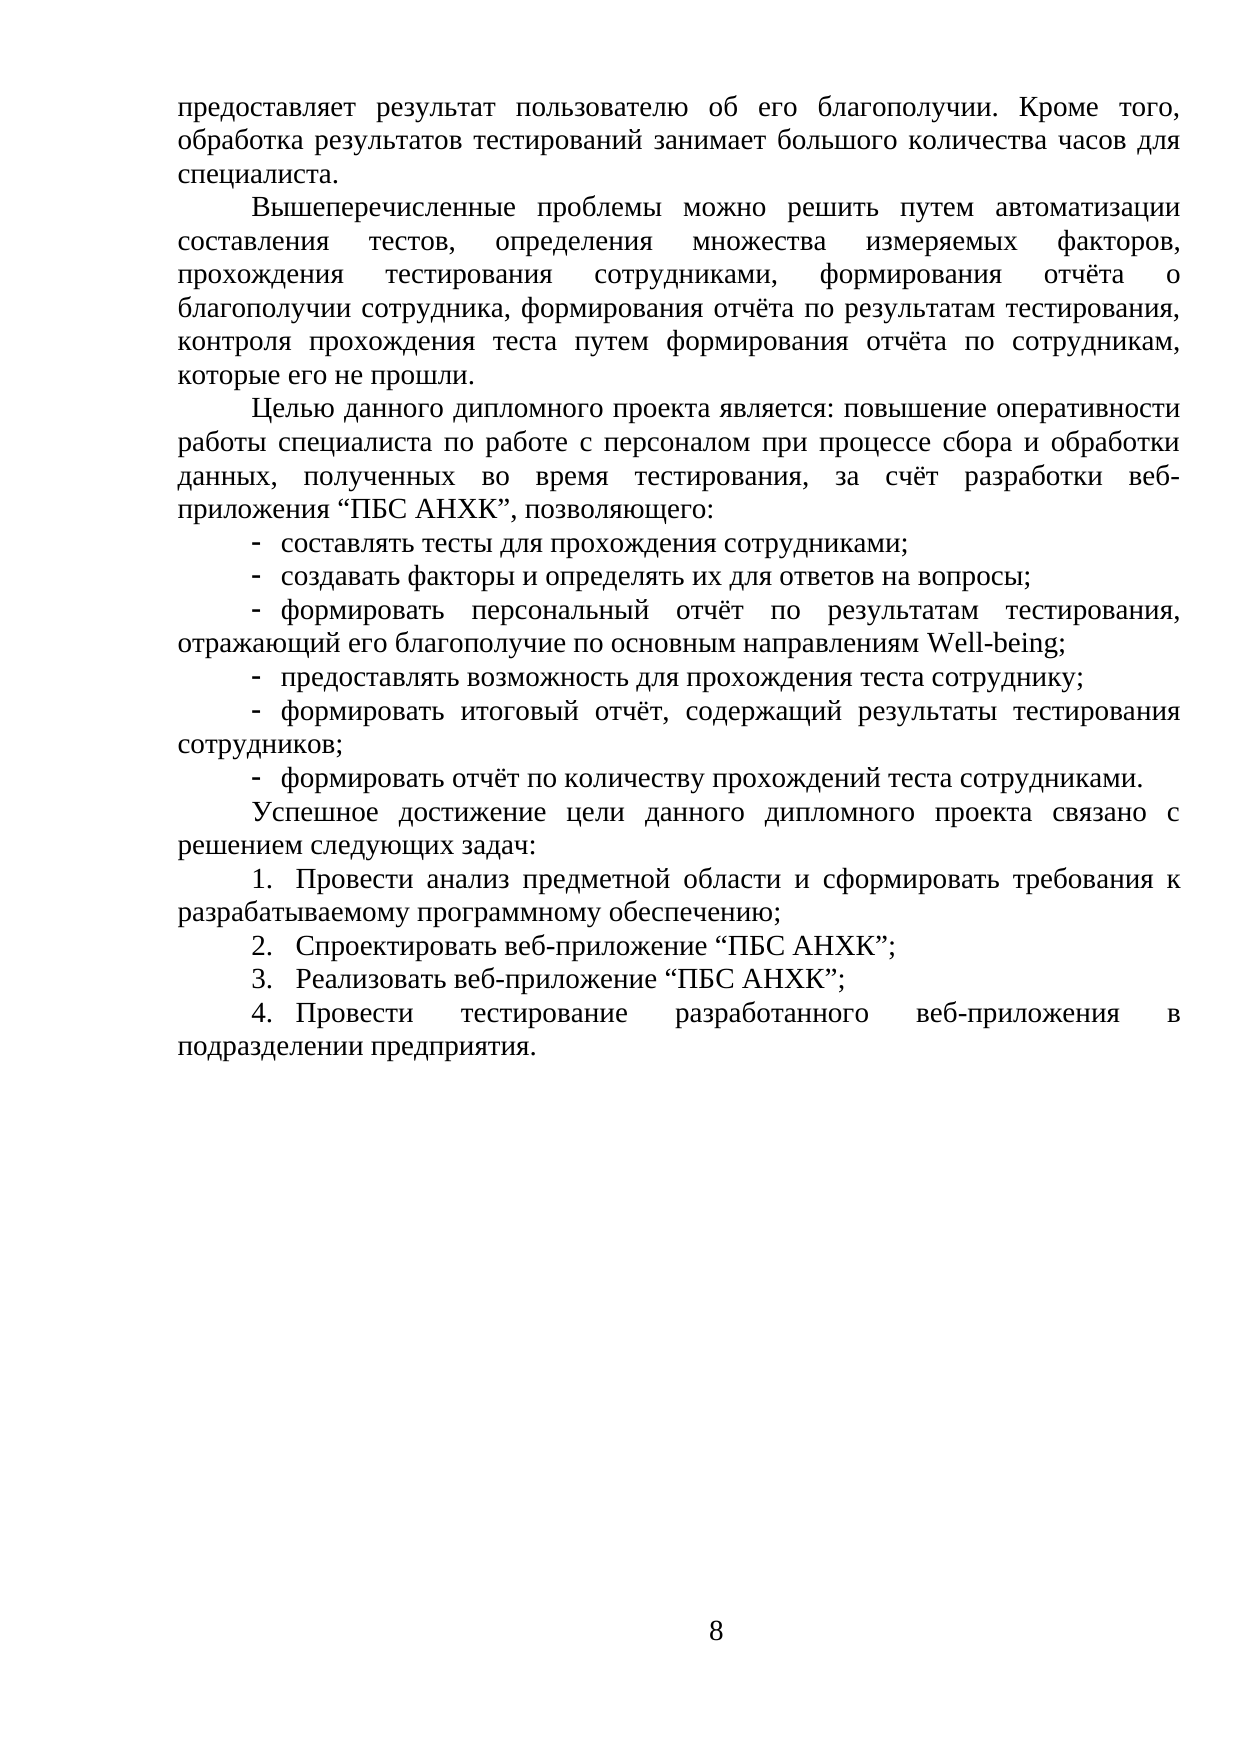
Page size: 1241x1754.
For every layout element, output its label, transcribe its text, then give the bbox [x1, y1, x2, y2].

list составлять тесты для прохождения сотрудниками; [177, 525, 1181, 558]
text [177, 89, 1181, 189]
list предоставлять возможность для прохождения теста сотруднику; [177, 659, 1181, 693]
list Провести тестирование разработанного веб-приложения в подразделении предприятия. [177, 995, 1181, 1062]
list Провести анализ предметной области и сформировать требования к разрабатываемому программному обеспечению; [177, 861, 1181, 928]
list формировать отчёт по количеству прохождений теста сотрудниками. [177, 760, 1181, 794]
list создавать факторы и определять их для ответов на вопросы; [177, 558, 1181, 592]
list формировать персональный отчёт по результатам тестирования, отражающий его благополучие по основным направлениям Well-being; [177, 592, 1181, 659]
text Целью данного дипломного проекта является: повышение оперативности работы специалиста по работе с персоналом при процессе сбора и обработки данных, полученных во время тестирования, за счёт разработки веб-приложения “ПБС АНХК”, позволяющего: [177, 391, 1181, 525]
text Вышеперечисленные проблемы можно решить путем автоматизации составления тестов, определения множества измеряемых факторов, прохождения тестирования сотрудниками, формирования отчёта о благополучии сотрудника, формирования отчёта по результатам тестирования, контроля прохождения теста путем формирования отчёта по сотрудникам, которые его не прошли. [177, 189, 1181, 391]
list формировать итоговый отчёт, содержащий результаты тестирования сотрудников; [177, 693, 1181, 760]
text Успешное достижение цели данного дипломного проекта связано с решением следующих задач: [177, 794, 1181, 861]
list Спроектировать веб-приложение “ПБС АНХК”; [177, 928, 1181, 961]
list Реализовать веб-приложение “ПБС АНХК”; [177, 961, 1181, 995]
